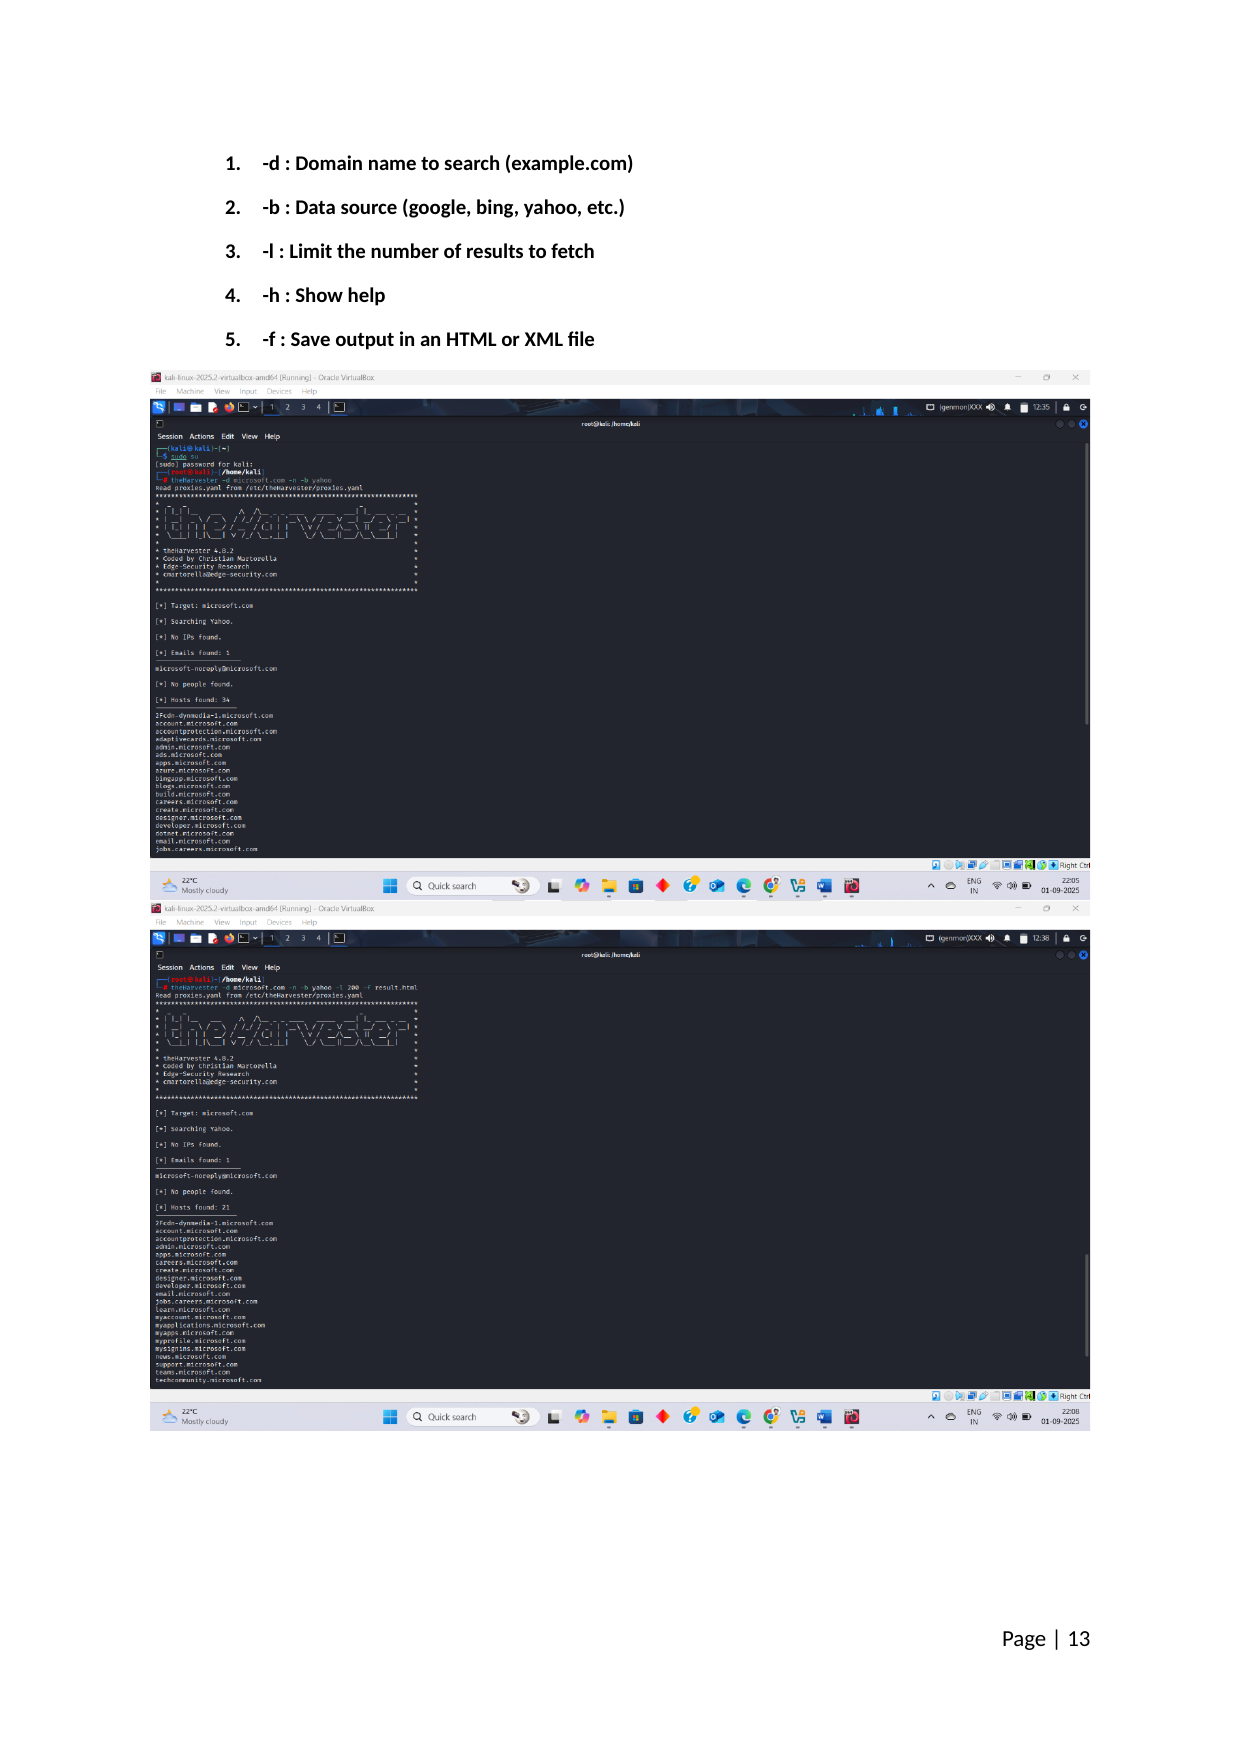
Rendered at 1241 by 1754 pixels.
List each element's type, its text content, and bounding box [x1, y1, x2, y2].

list -b : Data source (google, bing, yahoo, etc.) [225, 194, 1090, 219]
list -l : Limit the number of results to fetch [225, 238, 1090, 263]
list -h : Show help [225, 282, 1090, 308]
picture [150, 901, 1091, 1431]
picture [150, 370, 1091, 900]
list -d : Domain name to search (example.com) [225, 150, 1090, 175]
list -f : Save output in an HTML or XML file [225, 326, 1090, 352]
